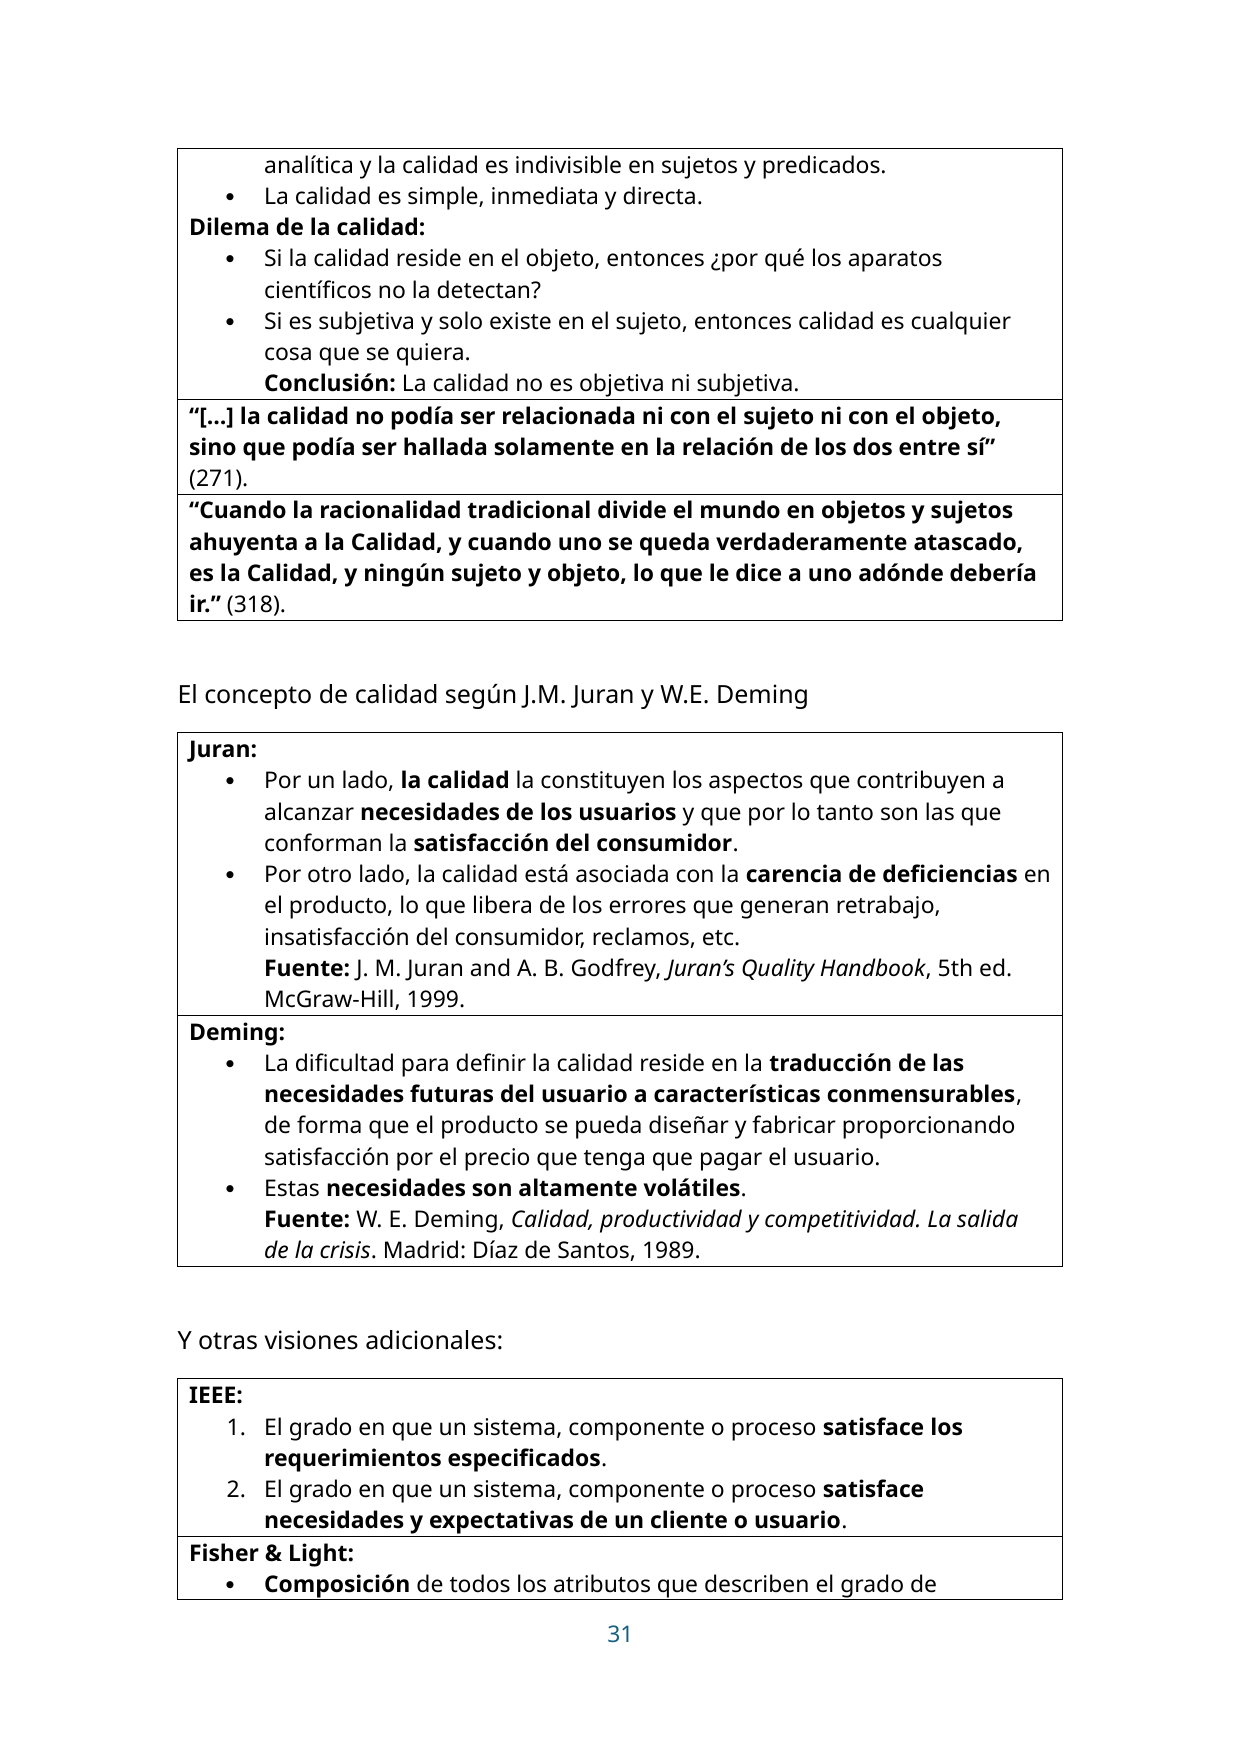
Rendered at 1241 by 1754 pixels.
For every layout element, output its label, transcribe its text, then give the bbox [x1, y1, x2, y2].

table_cell “[…] la calidad no podía ser relacionada ni con el sujeto ni con el objeto, sino que podía ser hallada solamente en la relación de los dos entre sí” (271). [178, 400, 1062, 493]
table_cell Deming: La dificultad para definir la calidad reside en la traducción de las necesidades futuras del usuario a características conmensurables, de forma que el producto se pueda diseñar y fabricar proporcionando satisfacción por el precio que tenga que pagar el usuario. Estas necesidades son altamente volátiles. Fuente: W. E. Deming, Calidad, productividad y competitividad. La salida de la crisis. Madrid: Díaz de Santos, 1989. [178, 1016, 1062, 1266]
table_cell “Cuando la racionalidad tradicional divide el mundo en objetos y sujetos ahuyenta a la Calidad, y cuando uno se queda verdaderamente atascado, es la Calidad, y ningún sujeto y objeto, lo que le dice a uno adónde debería ir.” (318). [178, 495, 1062, 619]
text Y otras visiones adicionales: [177, 1322, 1063, 1356]
table_header IEEE: El grado en que un sistema, componente o proceso satisface los requerimientos especificados. El grado en que un sistema, componente o proceso satisface necesidades y expectativas de un cliente o usuario. [178, 1379, 1062, 1536]
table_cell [178, 149, 1062, 399]
text El concepto de calidad según J.M. Juran y W.E. Deming [177, 676, 1063, 710]
table_header Juran: Por un lado, la calidad la constituyen los aspectos que contribuyen a alcanzar necesidades de los usuarios y que por lo tanto son las que conforman la satisfacción del consumidor. Por otro lado, la calidad está asociada con la carencia de deficiencias en el producto, lo que libera de los errores que generan retrabajo, insatisfacción del consumidor, reclamos, etc. Fuente: J. M. Juran and A. B. Godfrey, Juran’s Quality Handbook, 5th ed. McGraw-Hill, 1999. [178, 733, 1062, 1014]
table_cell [178, 1537, 1062, 1599]
